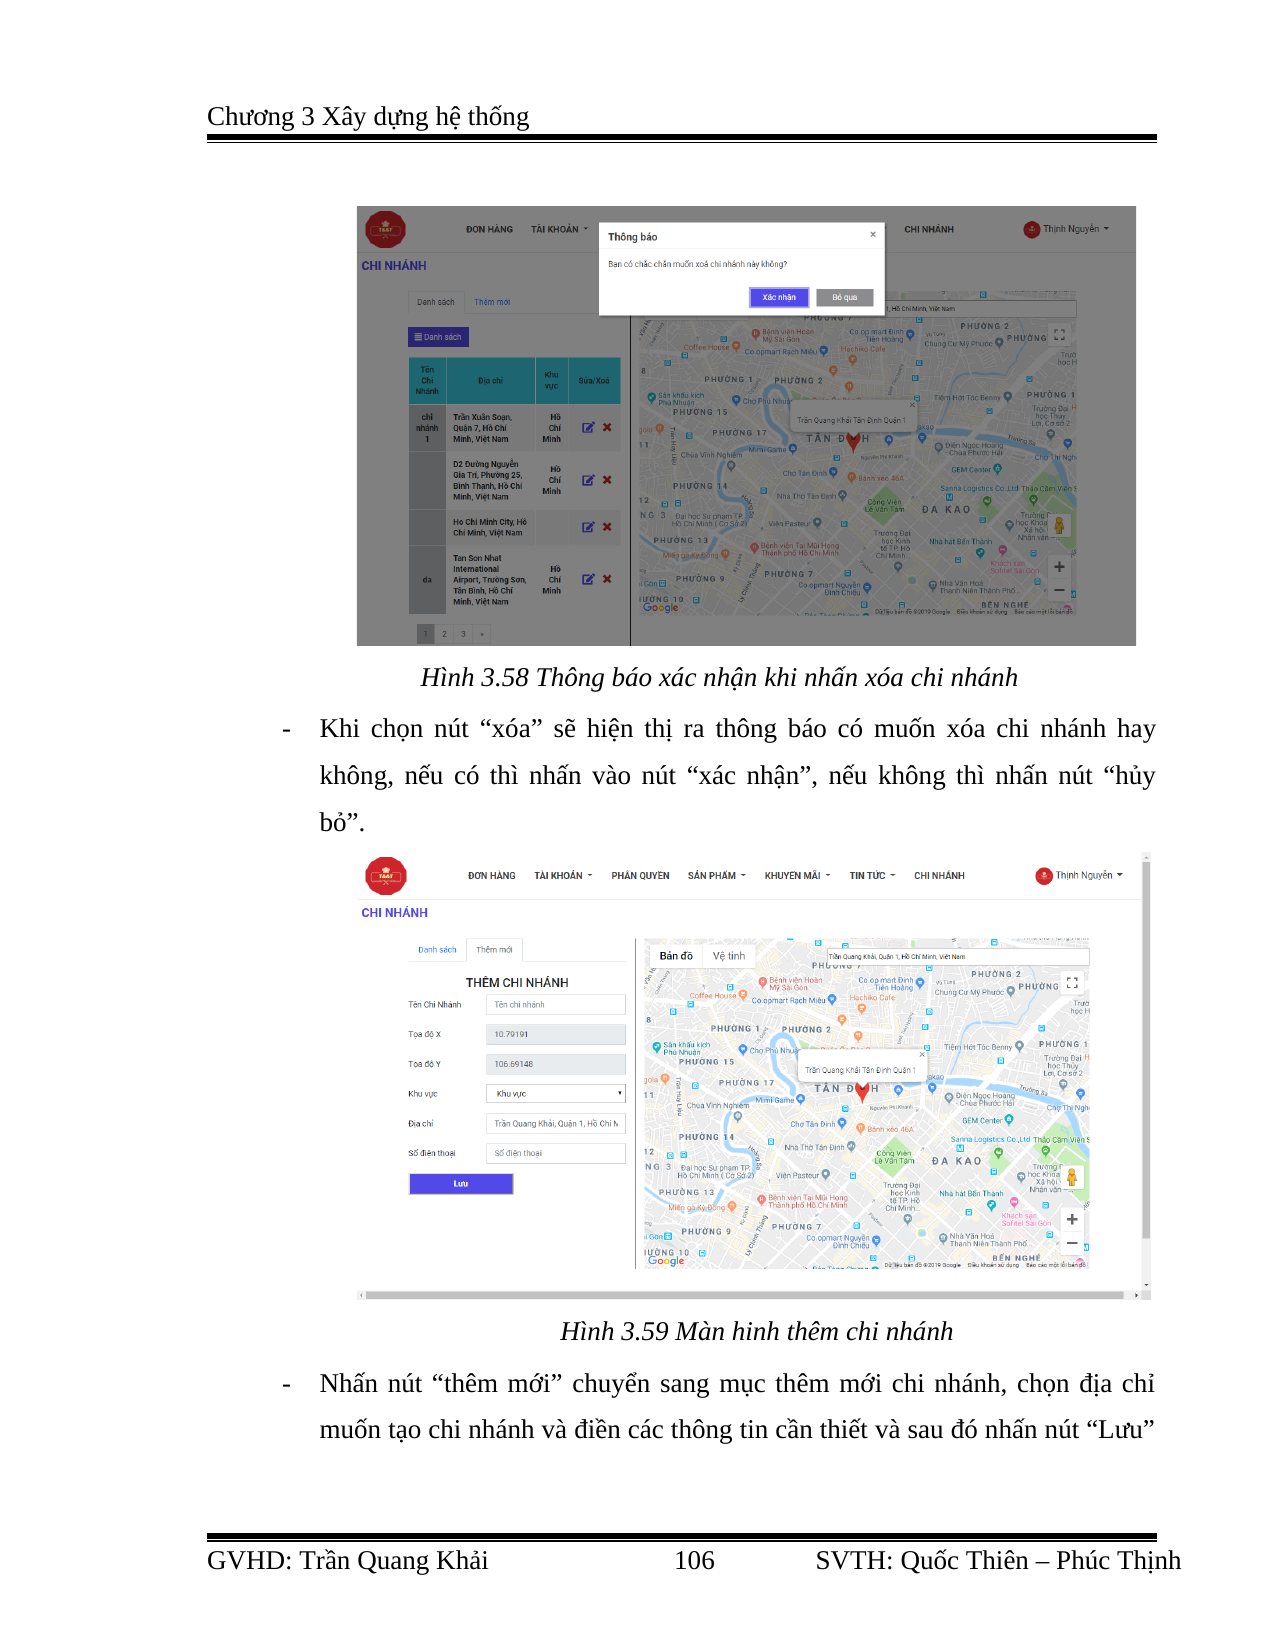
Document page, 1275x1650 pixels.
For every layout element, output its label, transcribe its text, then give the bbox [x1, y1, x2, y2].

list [282, 1367, 1157, 1444]
picture [356, 206, 1137, 646]
list Khi chọn nút “xóa” sẽ hiện thị ra thông báo có muốn xóa chi nhánh hay không, nếu có thì nhấn vào nút “xác nhận”, nếu không thì nhấn nút “hủy bỏ”. [282, 713, 1157, 837]
picture [356, 852, 1151, 1300]
